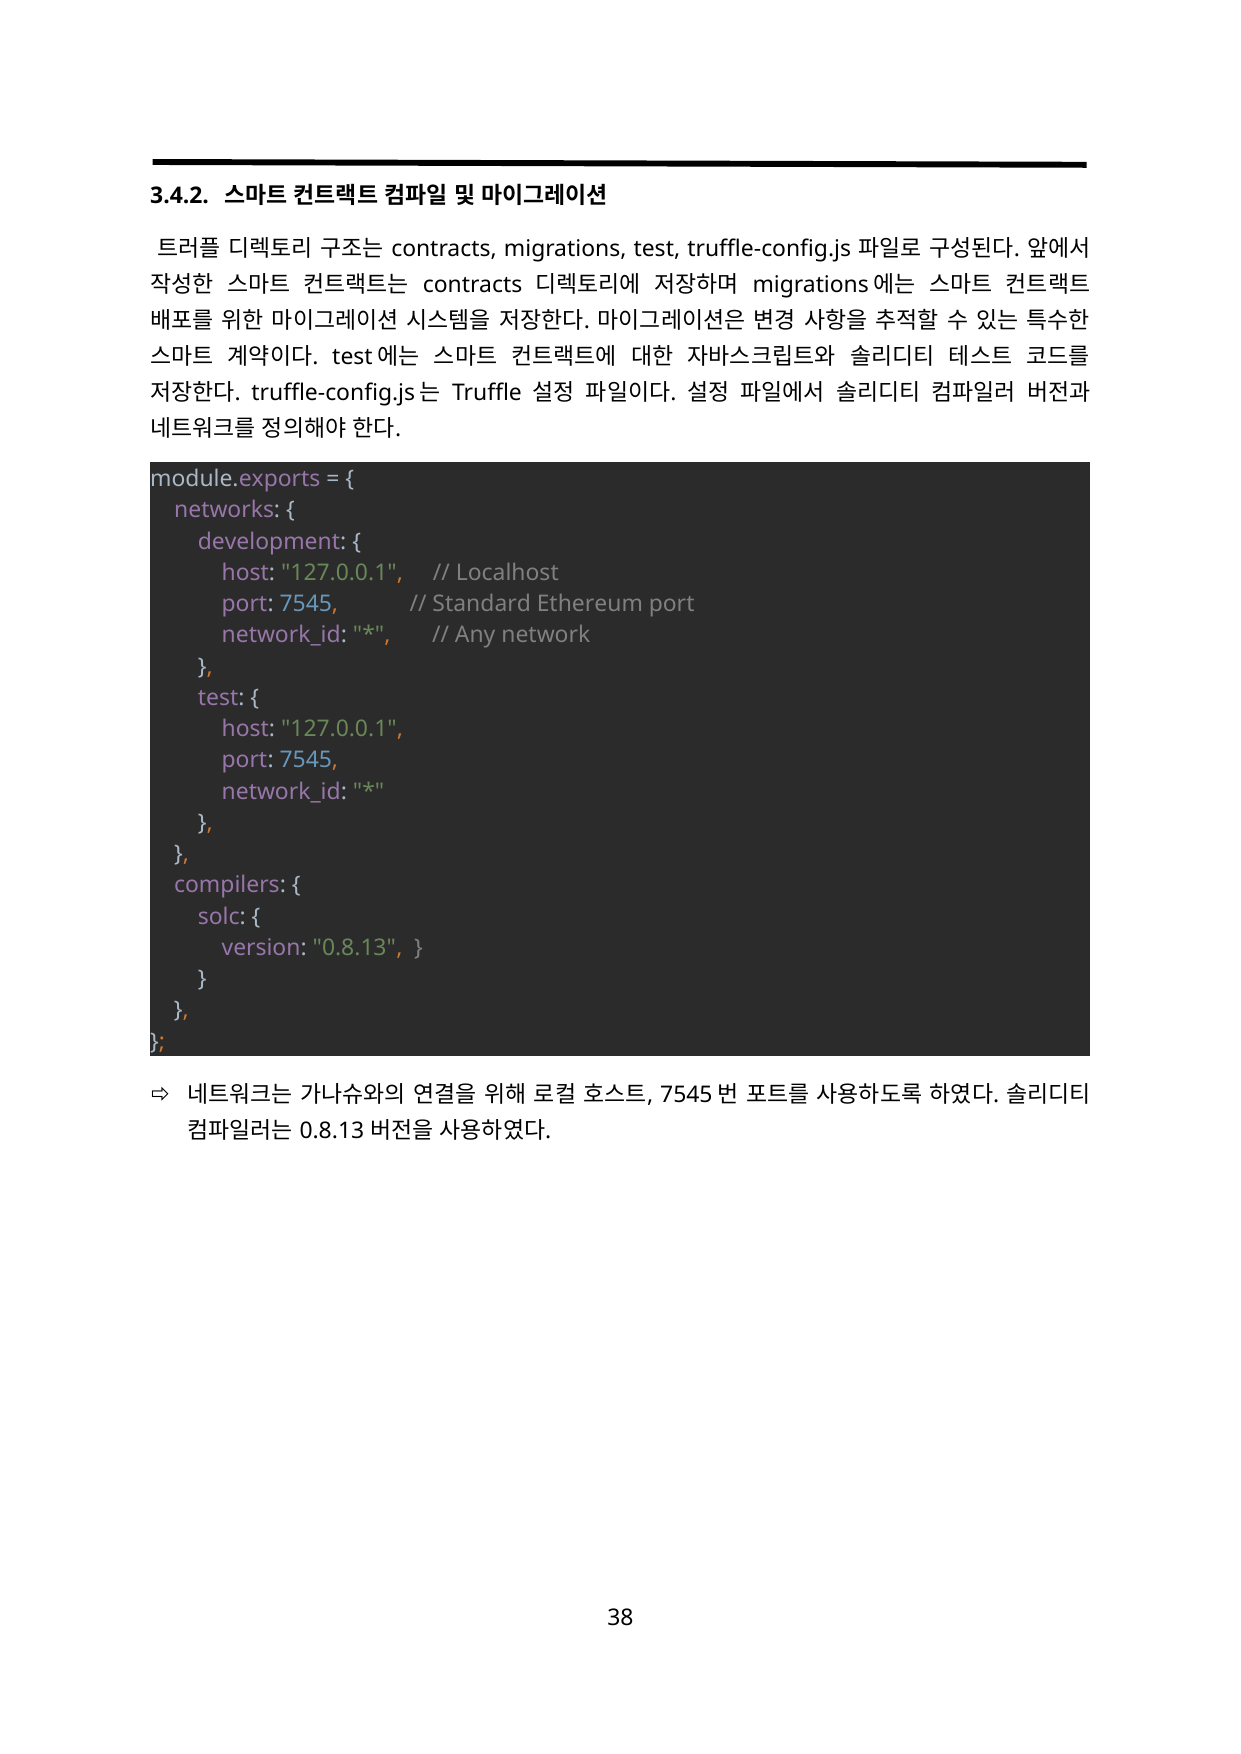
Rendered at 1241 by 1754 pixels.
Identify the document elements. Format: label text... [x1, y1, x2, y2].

text module.exports = { networks: { development: { host: "127.0.0.1", // Localhost port: 7545, // Standard Ethereum port network_id: "*", // Any network }, test: { host: "127.0.0.1", port: 7545, network_id: "*" }, }, compilers: { solc: { version: "0.8.13", } } }, }; [150, 462, 1090, 1056]
subtitle 스마트 컨트랙트 컴파일 및 마이그레이션 [150, 177, 1090, 211]
list 네트워크는 가나슈와의 연결을 위해 로컬 호스트, 7545번 포트를 사용하도록 하였다. 솔리디티 컴파일러는 0.8.13 버전을 사용하였다. [150, 1076, 1090, 1145]
text 트러플 디렉토리 구조는 contracts, migrations, test, truffle-config.js 파일로 구성된다. 앞에서 작성한 스마트 컨트랙트는 contracts 디렉토리에 저장하며 migrations에는 스마트 컨트랙트 배포를 위한 마이그레이션 시스템을 저장한다. 마이그레이션은 변경 사항을 추적할 수 있는 특수한 스마트 계약이다. test에는 스마트 컨트랙트에 대한 자바스크립트와 솔리디티 테스트 코드를 저장한다. truffle-config.js는 Truffle 설정 파일이다. 설정 파일에서 솔리디티 컴파일러 버전과 네트워크를 정의해야 한다. [150, 230, 1090, 443]
